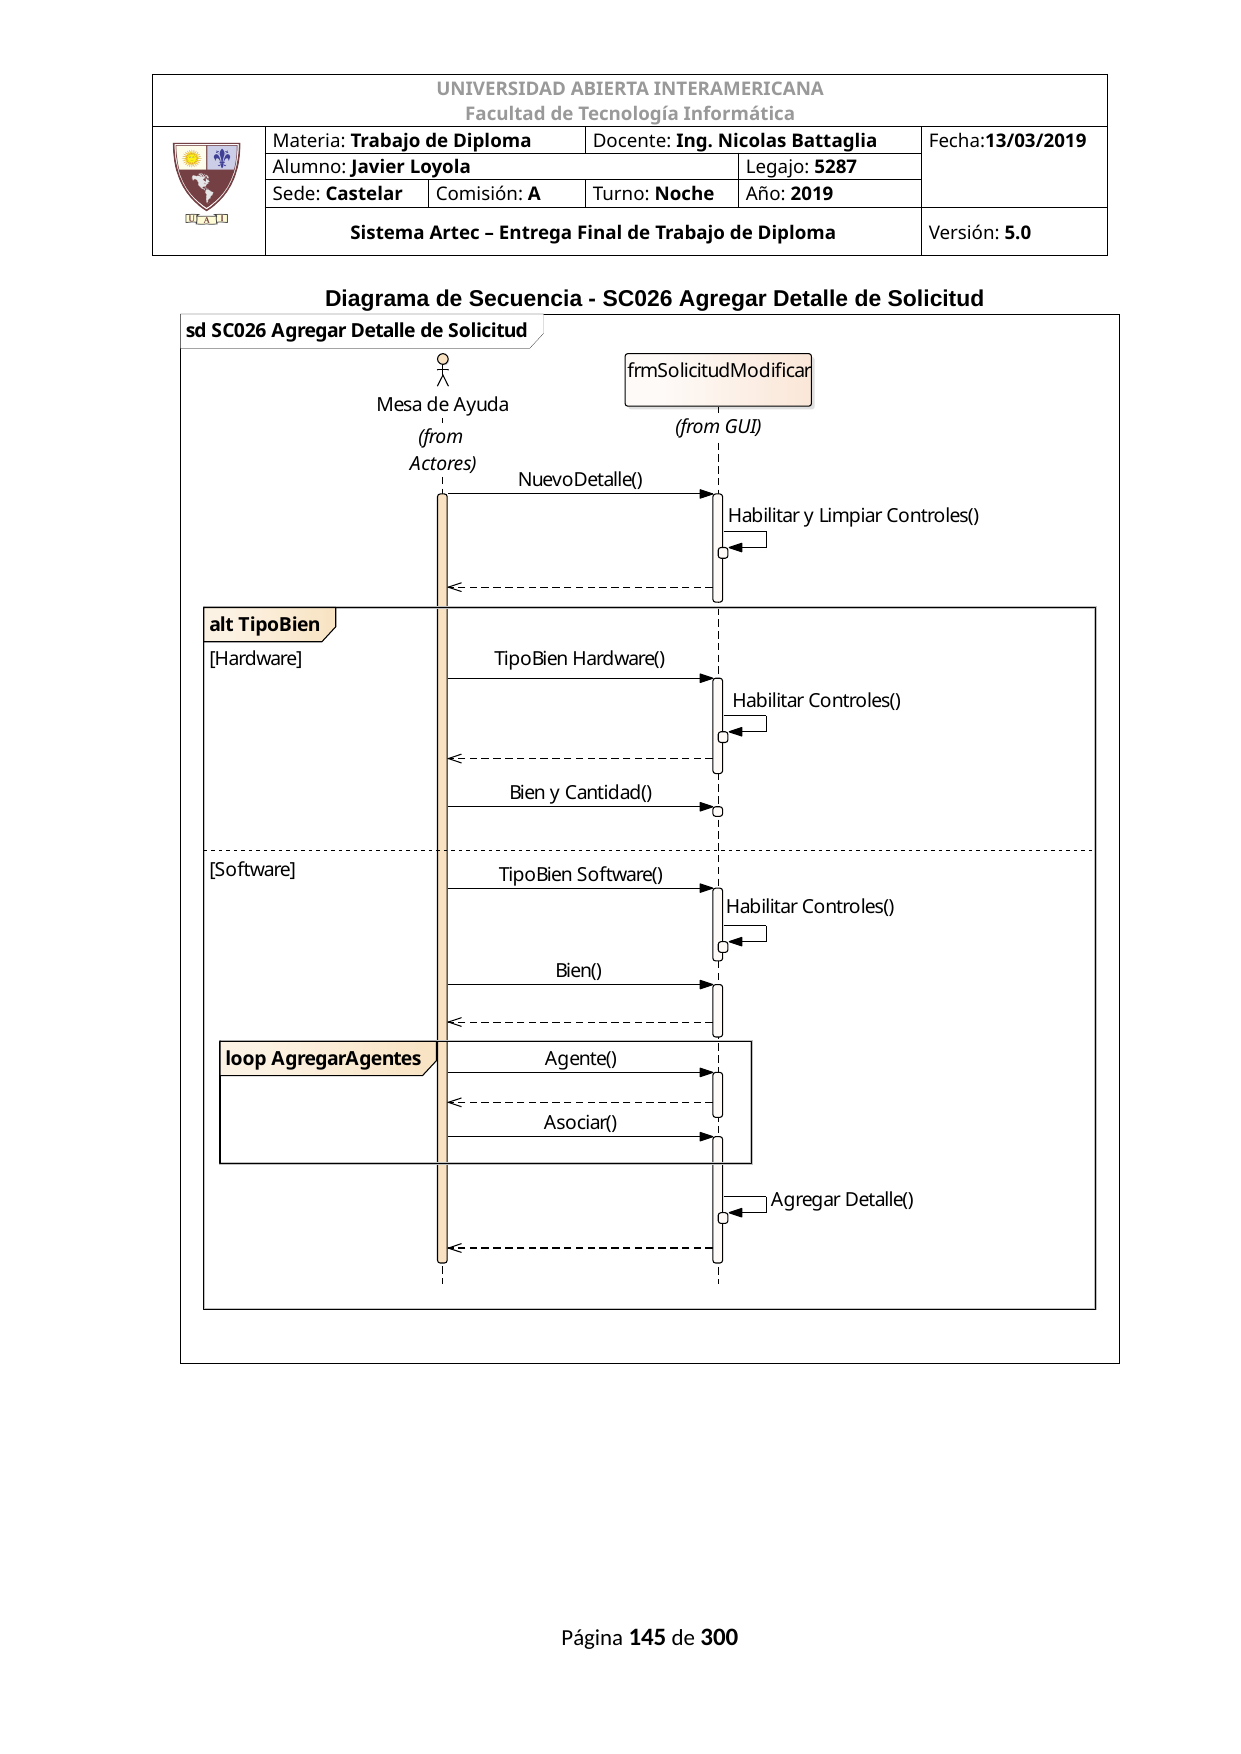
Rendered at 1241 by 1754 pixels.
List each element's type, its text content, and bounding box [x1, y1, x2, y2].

text Diagrama de Secuencia - SC026 Agregar Detalle de Solicitud [325, 284, 1122, 311]
picture [157, 136, 257, 228]
